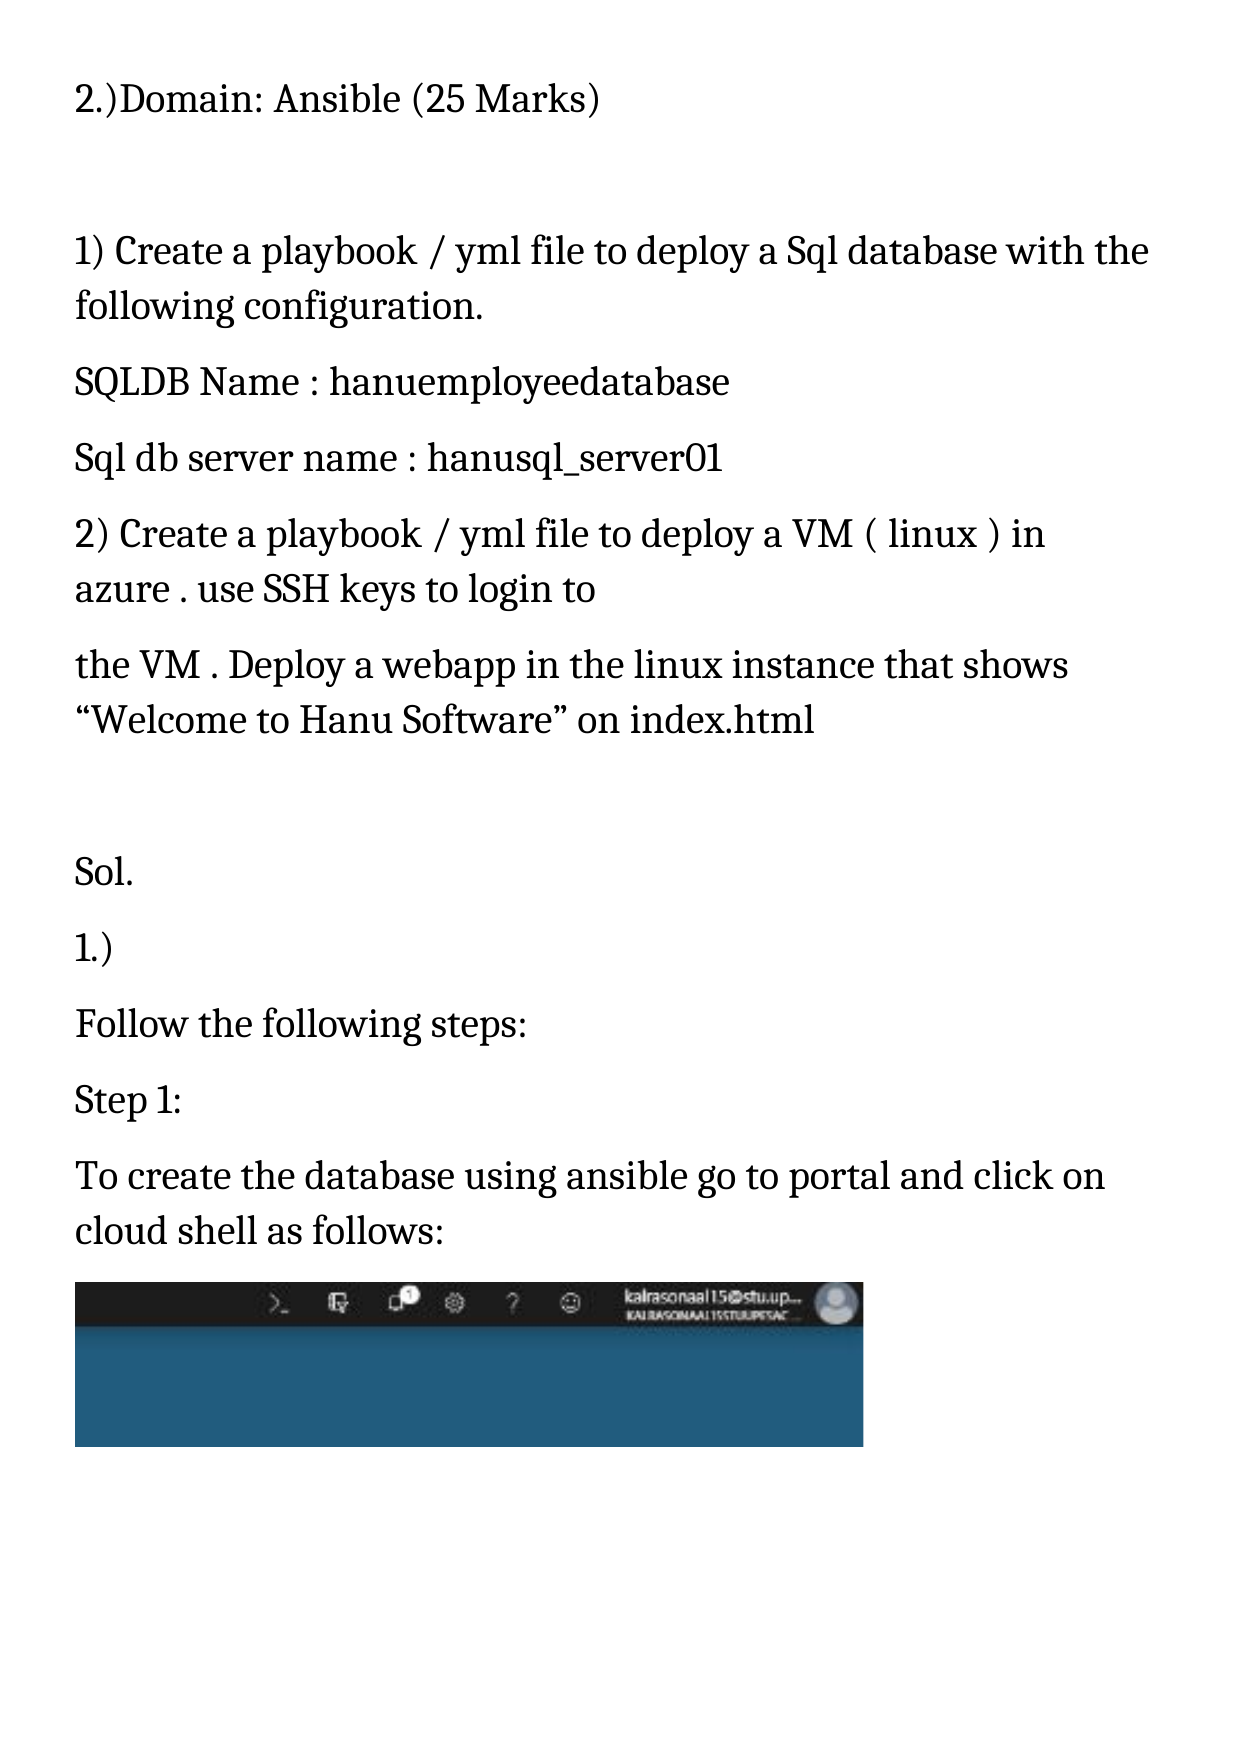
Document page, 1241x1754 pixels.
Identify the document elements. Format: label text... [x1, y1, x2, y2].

text Sql db server name : hanusql_server01 [75, 434, 1165, 482]
text 1.) [75, 924, 1165, 972]
text To create the database using ansible go to portal and click on cloud shell as follows: [75, 1152, 1165, 1254]
text Sol. [75, 848, 1165, 896]
picture [75, 1282, 864, 1447]
text 1) Create a playbook / yml file to deploy a Sql database with the following configuration. [75, 227, 1165, 330]
text Follow the following steps: [75, 1000, 1165, 1048]
text SQLDB Name : hanuemployeedatabase [75, 358, 1165, 406]
text the VM . Deploy a webapp in the linux instance that shows “Welcome to Hanu Software” on index.html [75, 641, 1165, 744]
text 2) Create a playbook / yml file to deploy a VM ( linux ) in azure . use SSH keys to login to [75, 510, 1165, 613]
text Step 1: [75, 1076, 1165, 1123]
text 2.)Domain: Ansible (25 Marks) [75, 75, 1165, 123]
